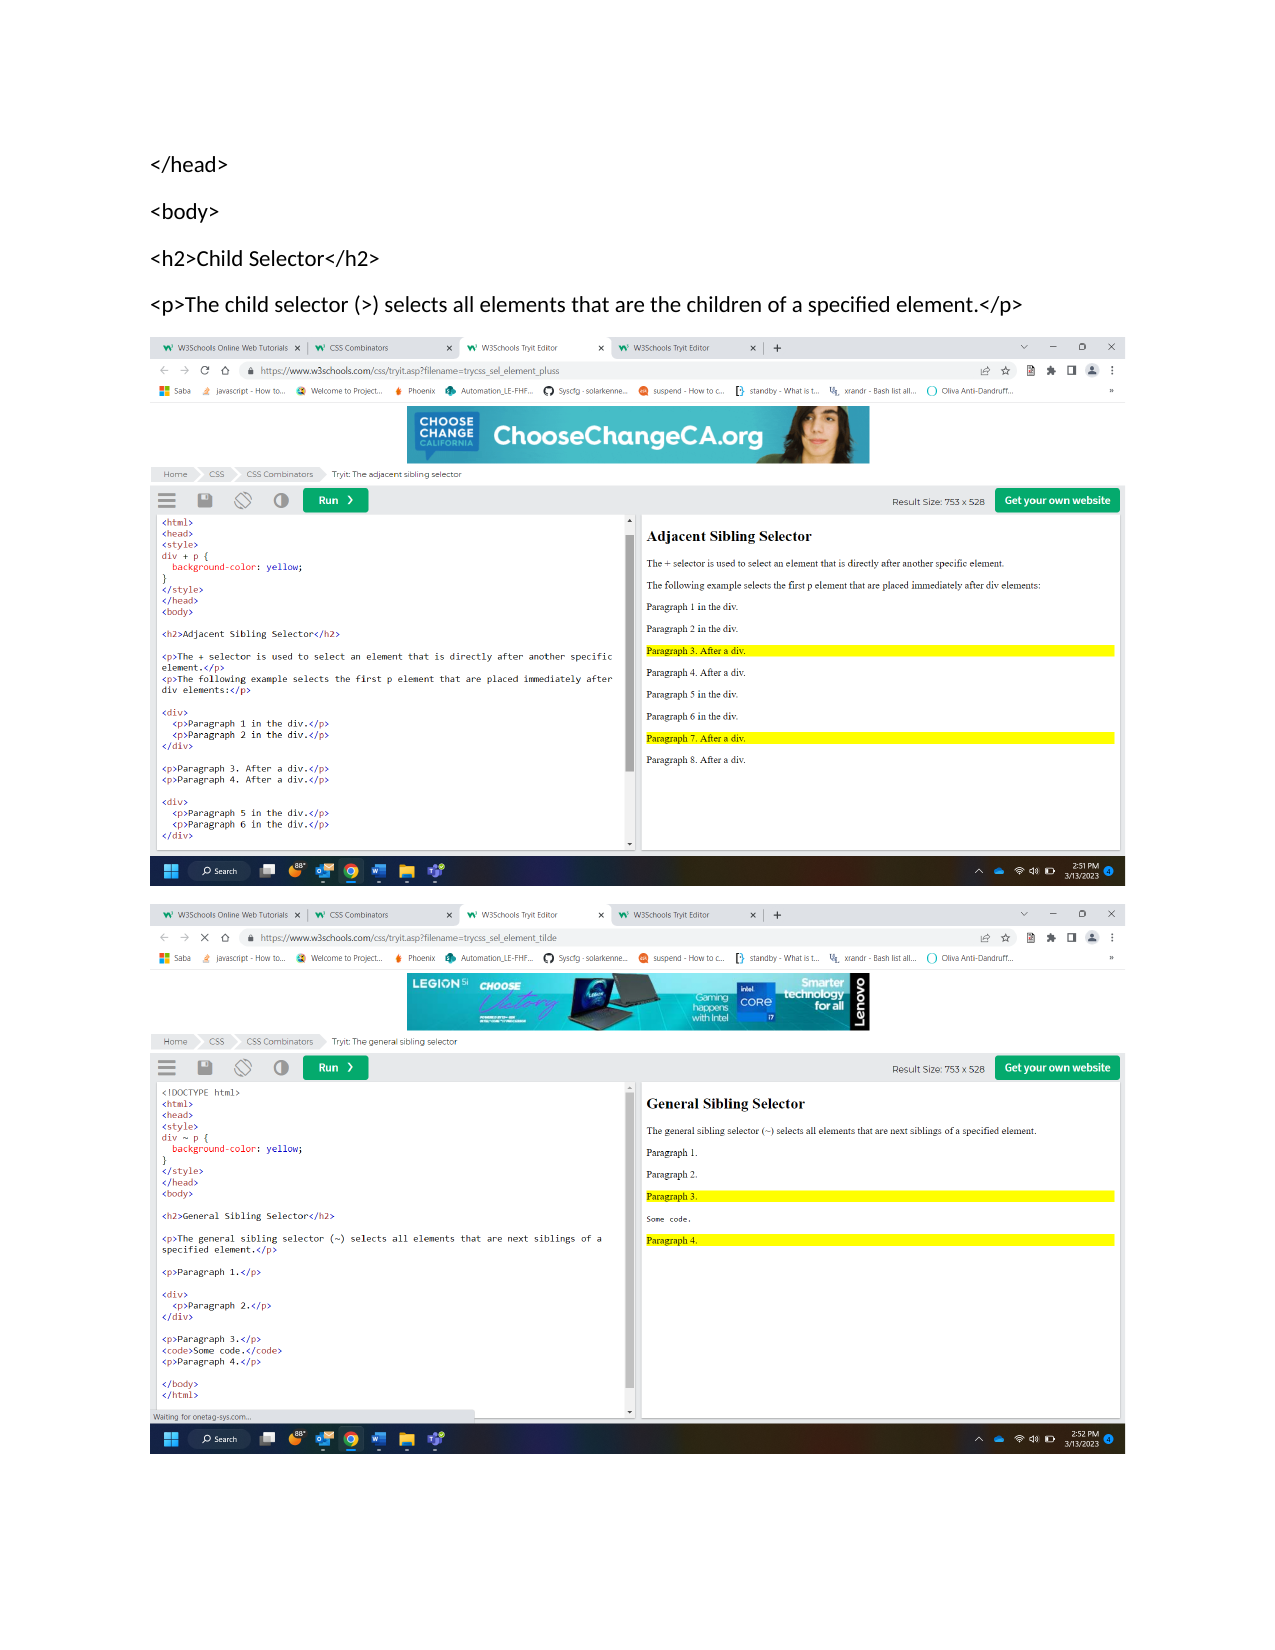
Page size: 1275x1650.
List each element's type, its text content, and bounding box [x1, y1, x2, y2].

picture [150, 904, 1125, 1454]
text </head> [150, 150, 1125, 178]
picture [150, 337, 1125, 886]
text <body> [150, 197, 1125, 225]
text <h2>Child Selector</h2> [150, 244, 1125, 272]
text <p>The child selector (>) selects all elements that are the children of a specified element.</p> [150, 291, 1125, 319]
